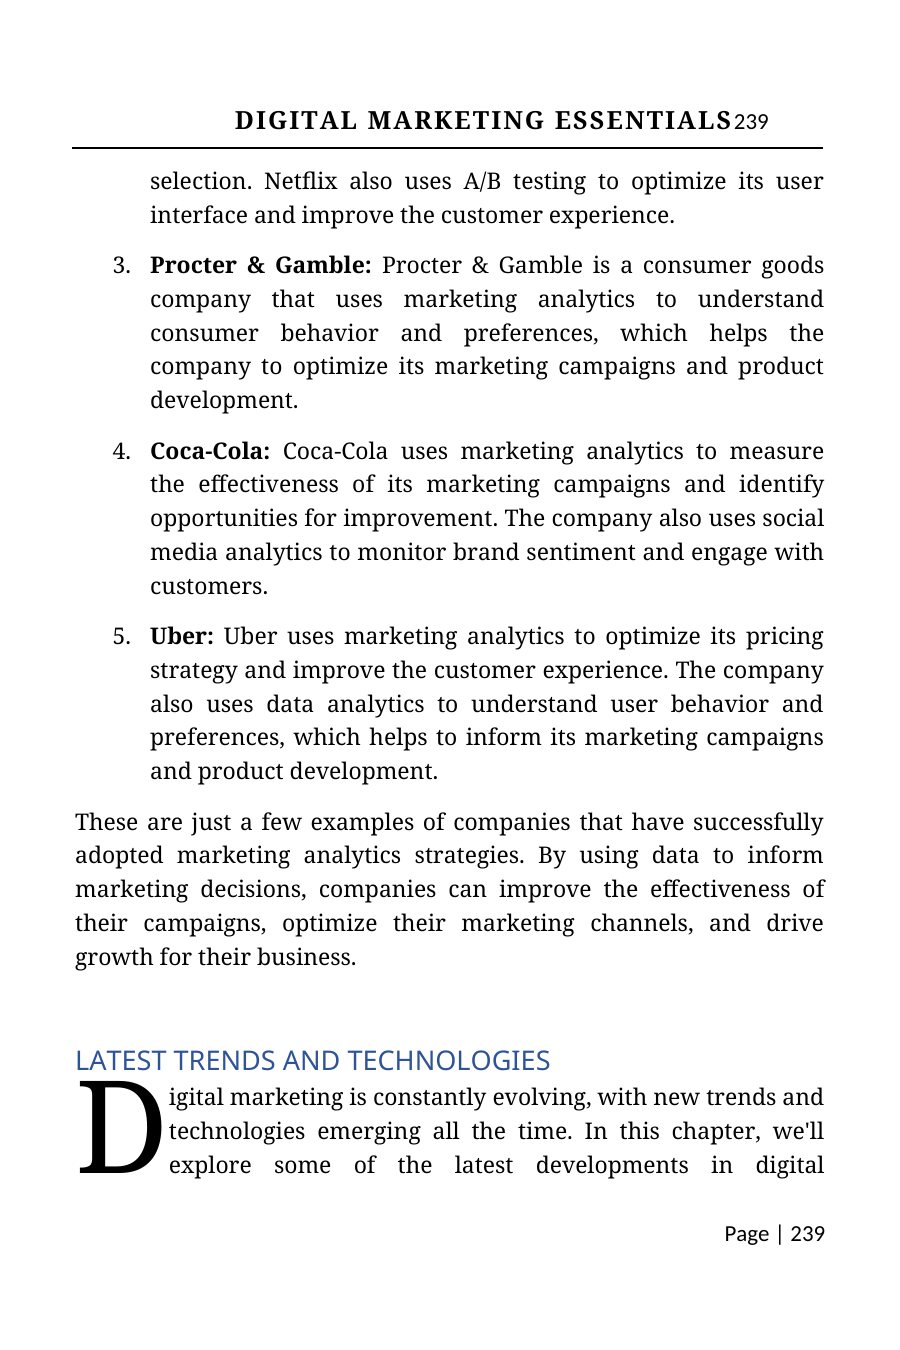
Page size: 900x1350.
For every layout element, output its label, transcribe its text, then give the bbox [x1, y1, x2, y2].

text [75, 1081, 825, 1180]
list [112, 165, 825, 230]
list Uber: Uber uses marketing analytics to optimize its pricing strategy and improve the customer experience. The company also uses data analytics to understand user behavior and preferences, which helps to inform its marketing campaigns and product development. [112, 620, 825, 786]
list Coca-Cola: Coca-Cola uses marketing analytics to measure the effectiveness of its marketing campaigns and identify opportunities for improvement. The company also uses social media analytics to monitor brand sentiment and engage with customers. [112, 435, 825, 601]
subtitle LATEST TRENDS AND TECHNOLOGIES [75, 1041, 825, 1078]
text These are just a few examples of companies that have successfully adopted marketing analytics strategies. By using data to inform marketing decisions, companies can improve the effectiveness of their campaigns, optimize their marketing channels, and drive growth for their business. [75, 806, 825, 972]
list Procter & Gamble: Procter & Gamble is a consumer goods company that uses marketing analytics to understand consumer behavior and preferences, which helps the company to optimize its marketing campaigns and product development. [112, 249, 825, 416]
